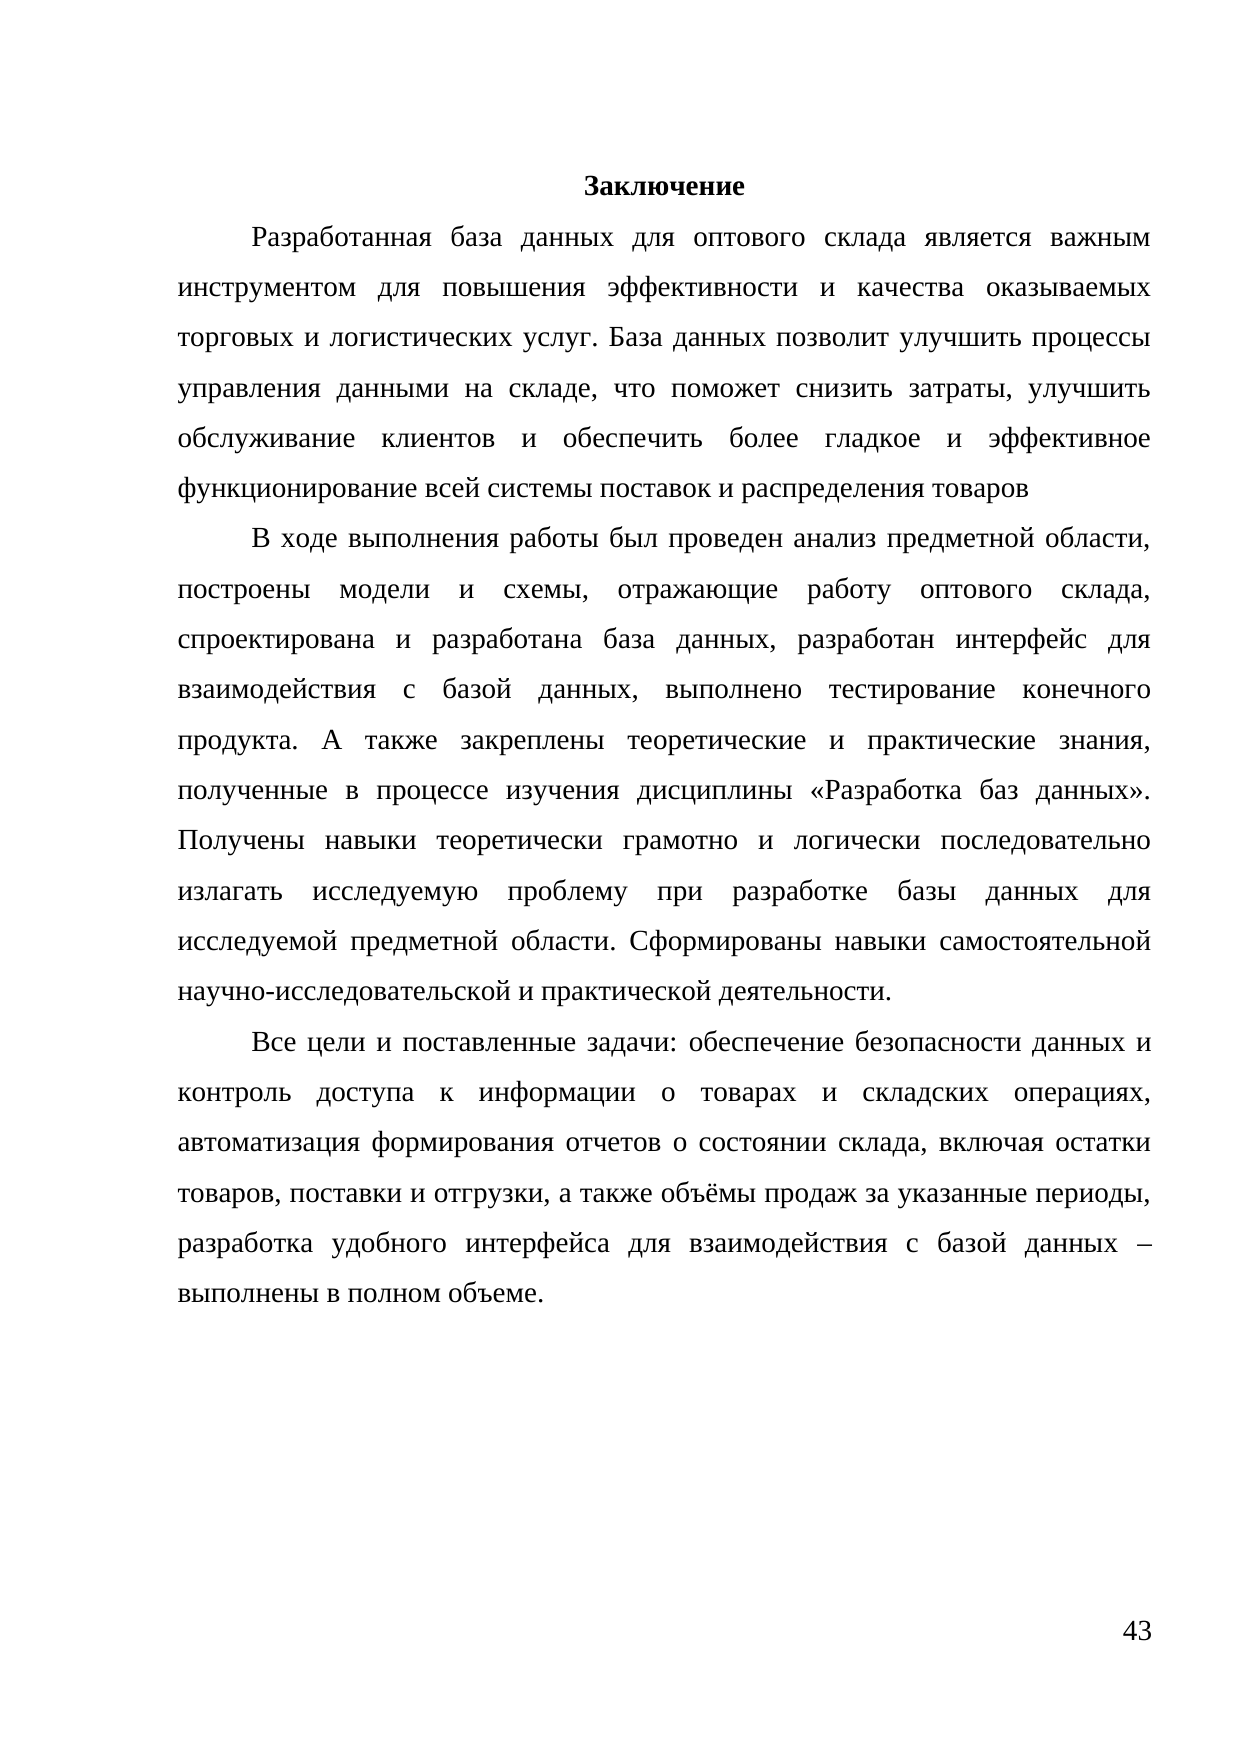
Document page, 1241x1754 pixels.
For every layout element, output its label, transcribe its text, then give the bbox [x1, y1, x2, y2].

text В ходе выполнения работы был проведен анализ предметной области, построены модели и схемы, отражающие работу оптового склада, спроектирована и разработана база данных, разработан интерфейс для взаимодействия с базой данных, выполнено тестирование конечного продукта. А также закреплены теоретические и практические знания, полученные в процессе изучения дисциплины «Разработка баз данных». Получены навыки теоретически грамотно и логически последовательно излагать исследуемую проблему при разработке базы данных для исследуемой предметной области. Сформированы навыки самостоятельной научно-исследовательской и практической деятельности. [177, 521, 1152, 1007]
text Разработанная база данных для оптового склада является важным инструментом для повышения эффективности и качества оказываемых торговых и логистических услуг. База данных позволит улучшить процессы управления данными на складе, что поможет снизить затраты, улучшить обслуживание клиентов и обеспечить более гладкое и эффективное функционирование всей системы поставок и распределения товаров [177, 219, 1152, 504]
text Все цели и поставленные задачи: обеспечение безопасности данных и контроль доступа к информации о товарах и складских операциях, автоматизация формирования отчетов о состоянии склада, включая остатки товаров, поставки и отгрузки, а также объёмы продаж за указанные периоды, разработка удобного интерфейса для взаимодействия с базой данных – выполнены в полном объеме. [177, 1024, 1152, 1309]
text Заключение [177, 168, 1152, 202]
